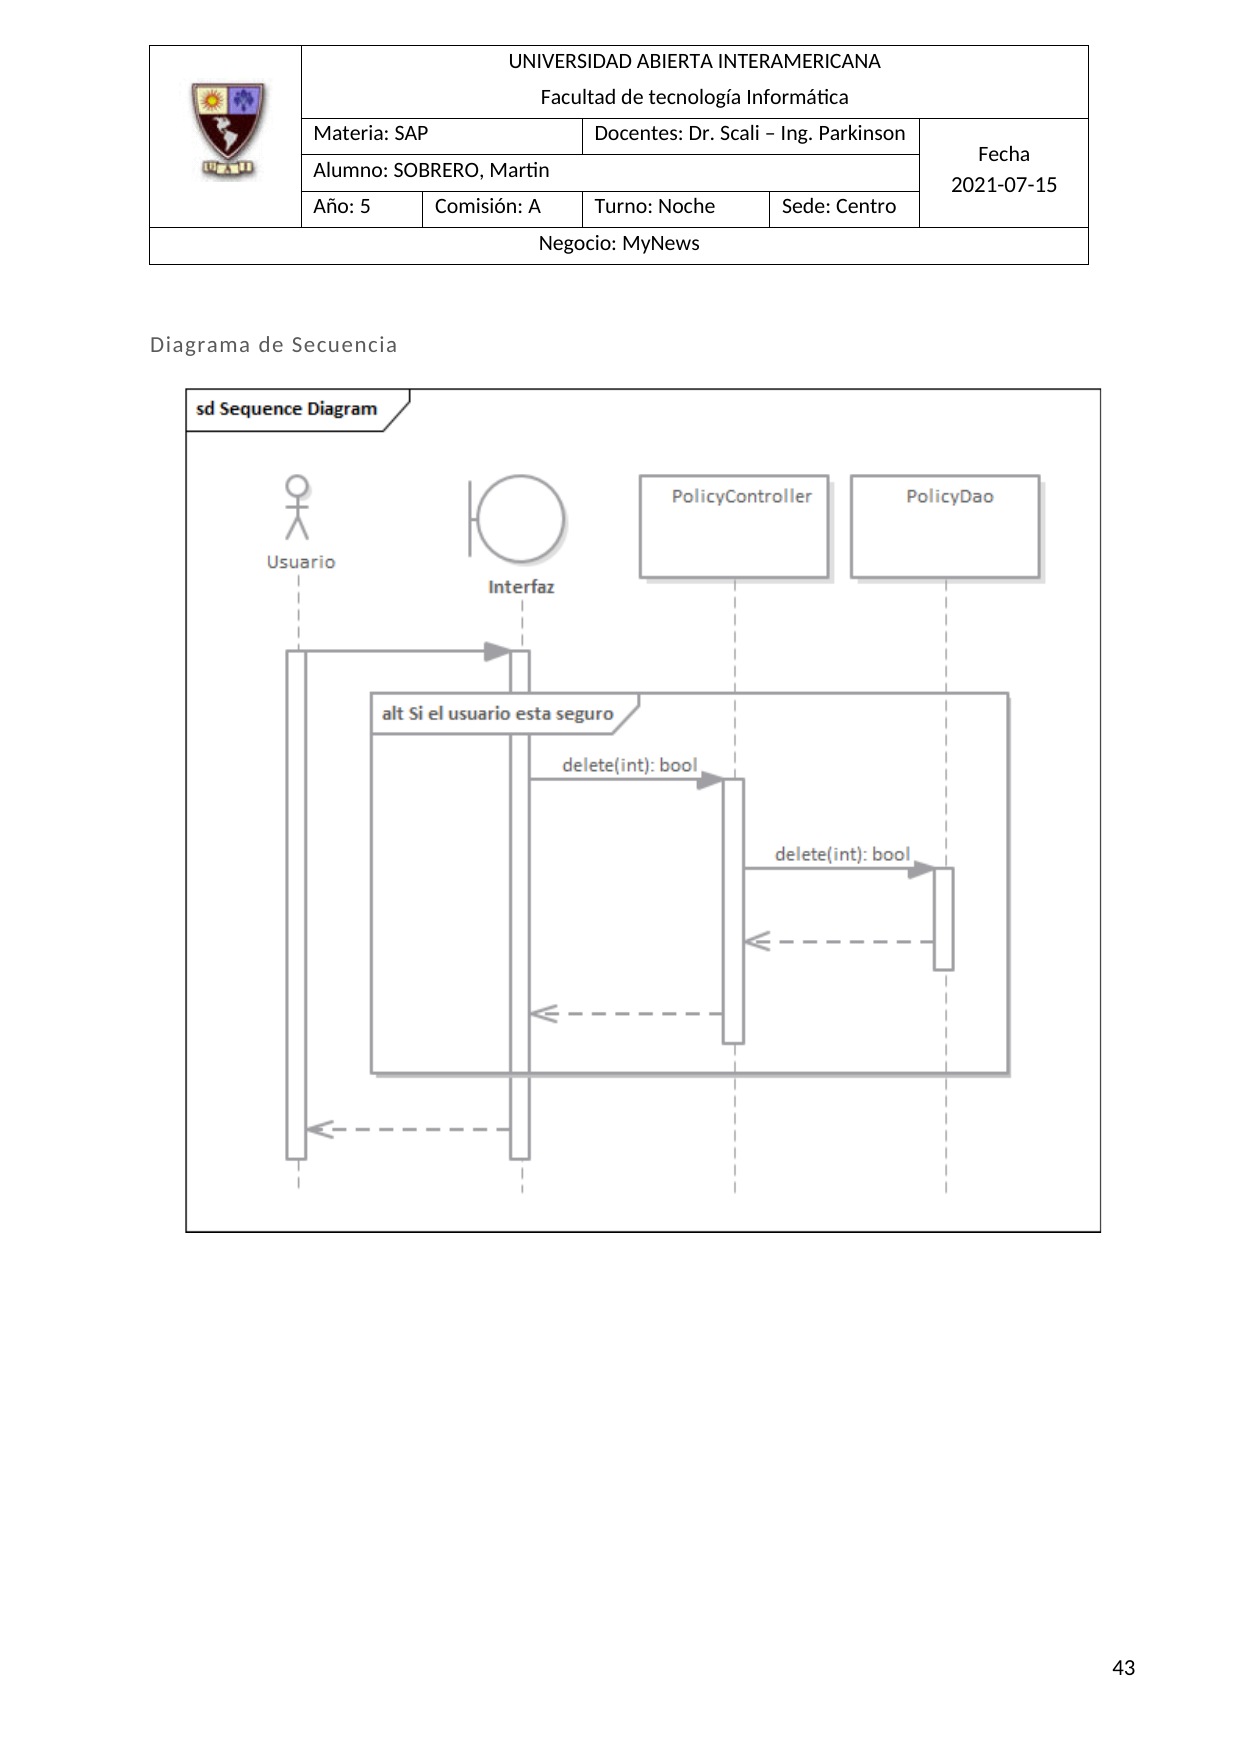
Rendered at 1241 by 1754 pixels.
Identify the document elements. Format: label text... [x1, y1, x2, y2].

picture [184, 387, 1102, 1233]
picture [177, 74, 278, 187]
subtitle Diagrama de Secuencia [150, 330, 1135, 358]
